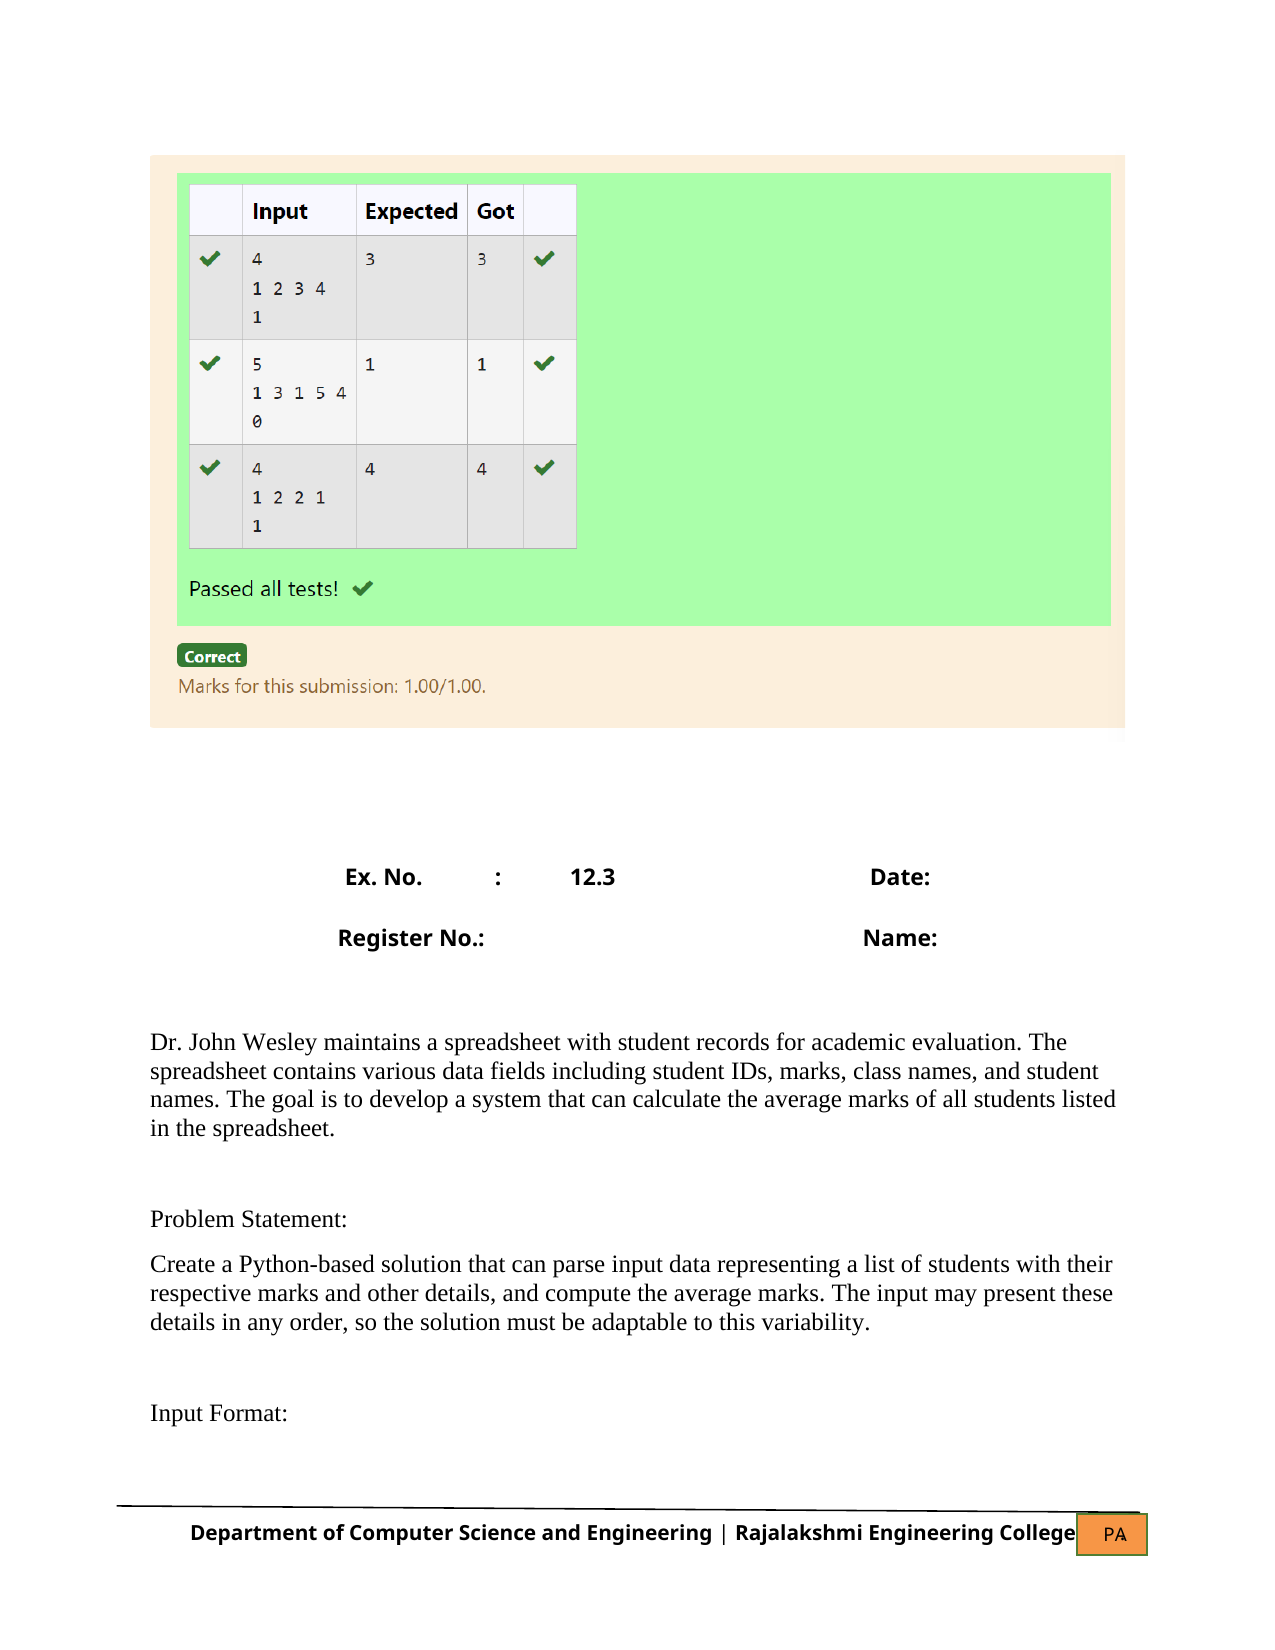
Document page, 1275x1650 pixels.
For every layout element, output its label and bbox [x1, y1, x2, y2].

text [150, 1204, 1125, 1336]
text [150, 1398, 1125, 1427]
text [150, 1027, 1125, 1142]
picture [150, 150, 1125, 742]
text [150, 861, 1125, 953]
